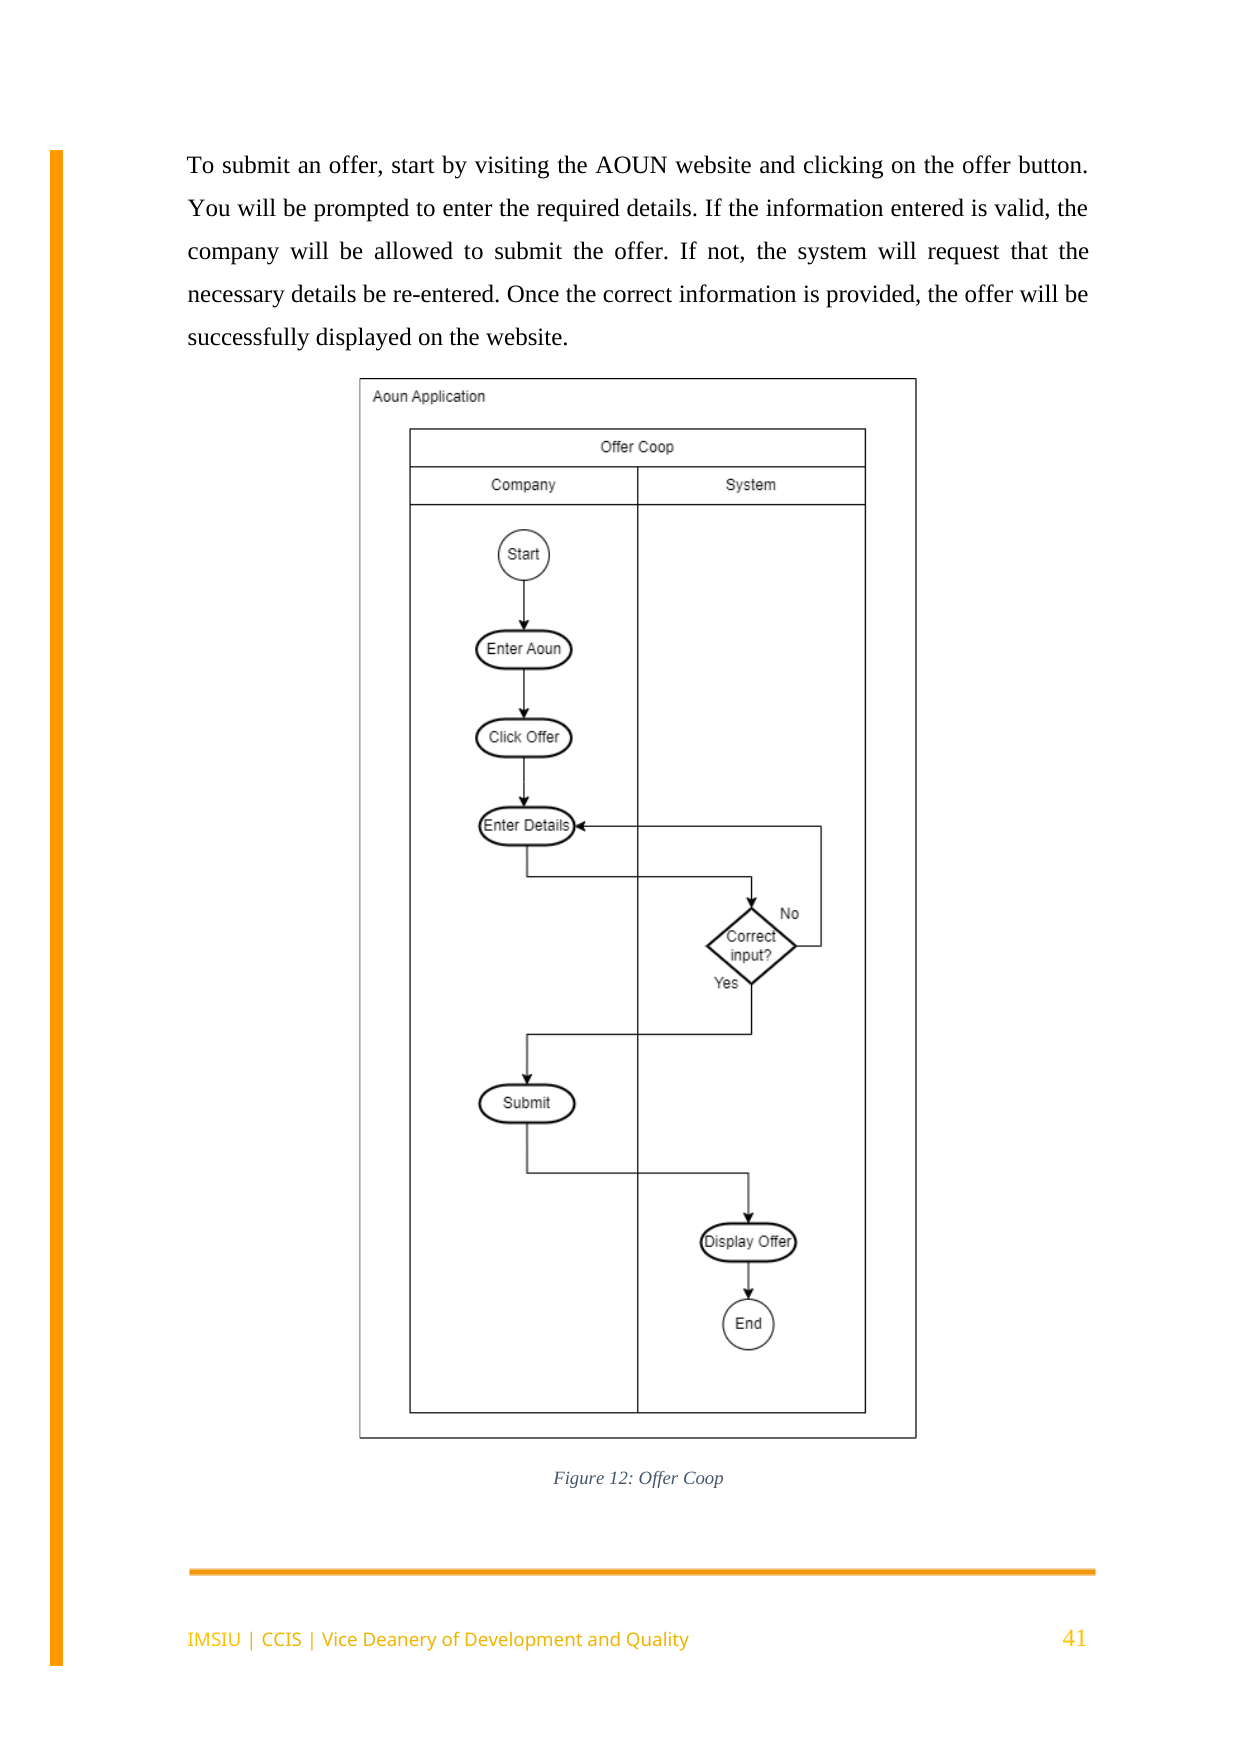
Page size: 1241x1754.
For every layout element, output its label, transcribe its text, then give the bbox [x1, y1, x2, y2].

text To submit an offer, start by visiting the AOUN website and clicking on the offer button. You will be prompted to enter the required details. If the information entered is valid, the company will be allowed to submit the offer. If not, the system will request that the necessary details be re-entered. Once the correct information is provided, the offer will be successfully displayed on the website. [186, 150, 1090, 351]
picture [187, 1567, 1100, 1576]
text Figure 12: Offer Coop [186, 1467, 1090, 1488]
picture [359, 378, 918, 1440]
